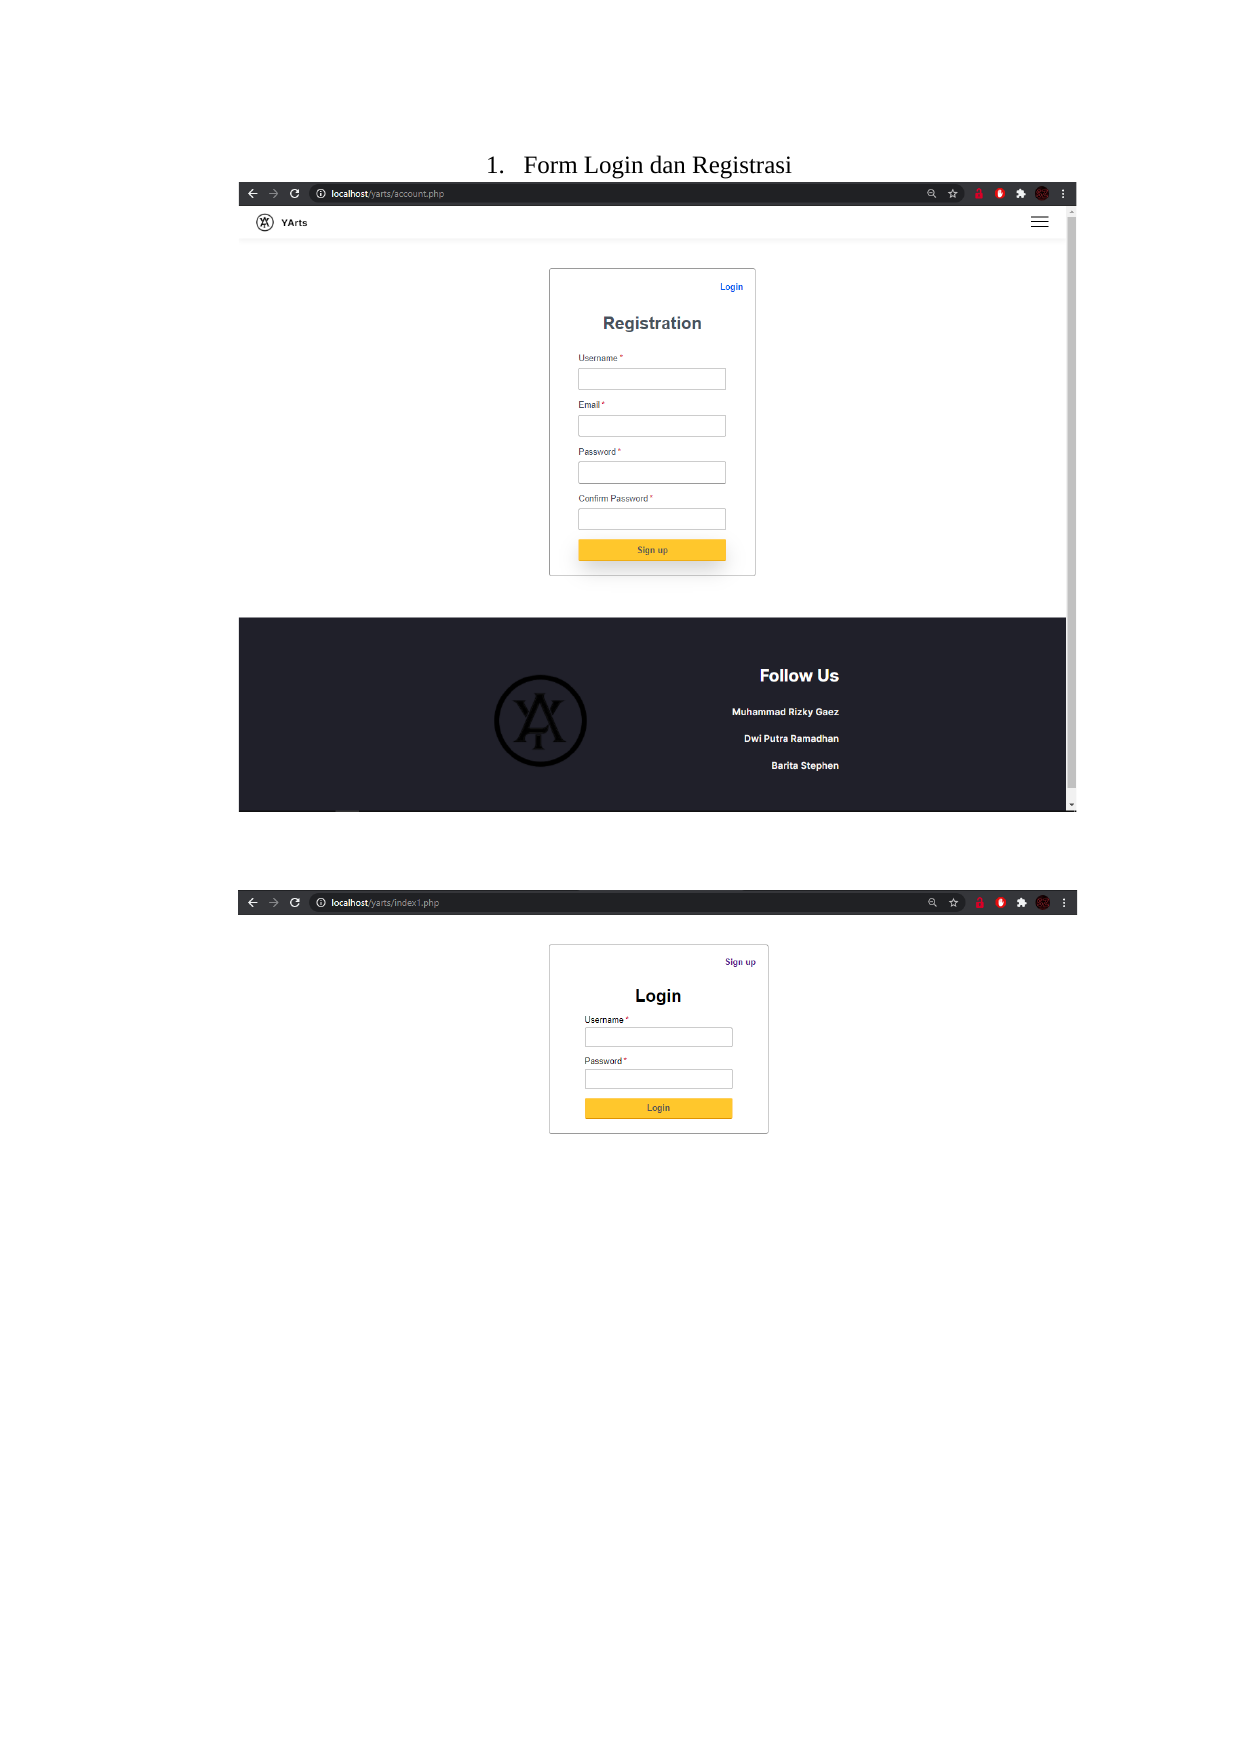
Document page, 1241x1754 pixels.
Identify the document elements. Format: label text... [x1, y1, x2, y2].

picture [238, 182, 1077, 812]
picture [238, 890, 1078, 1521]
